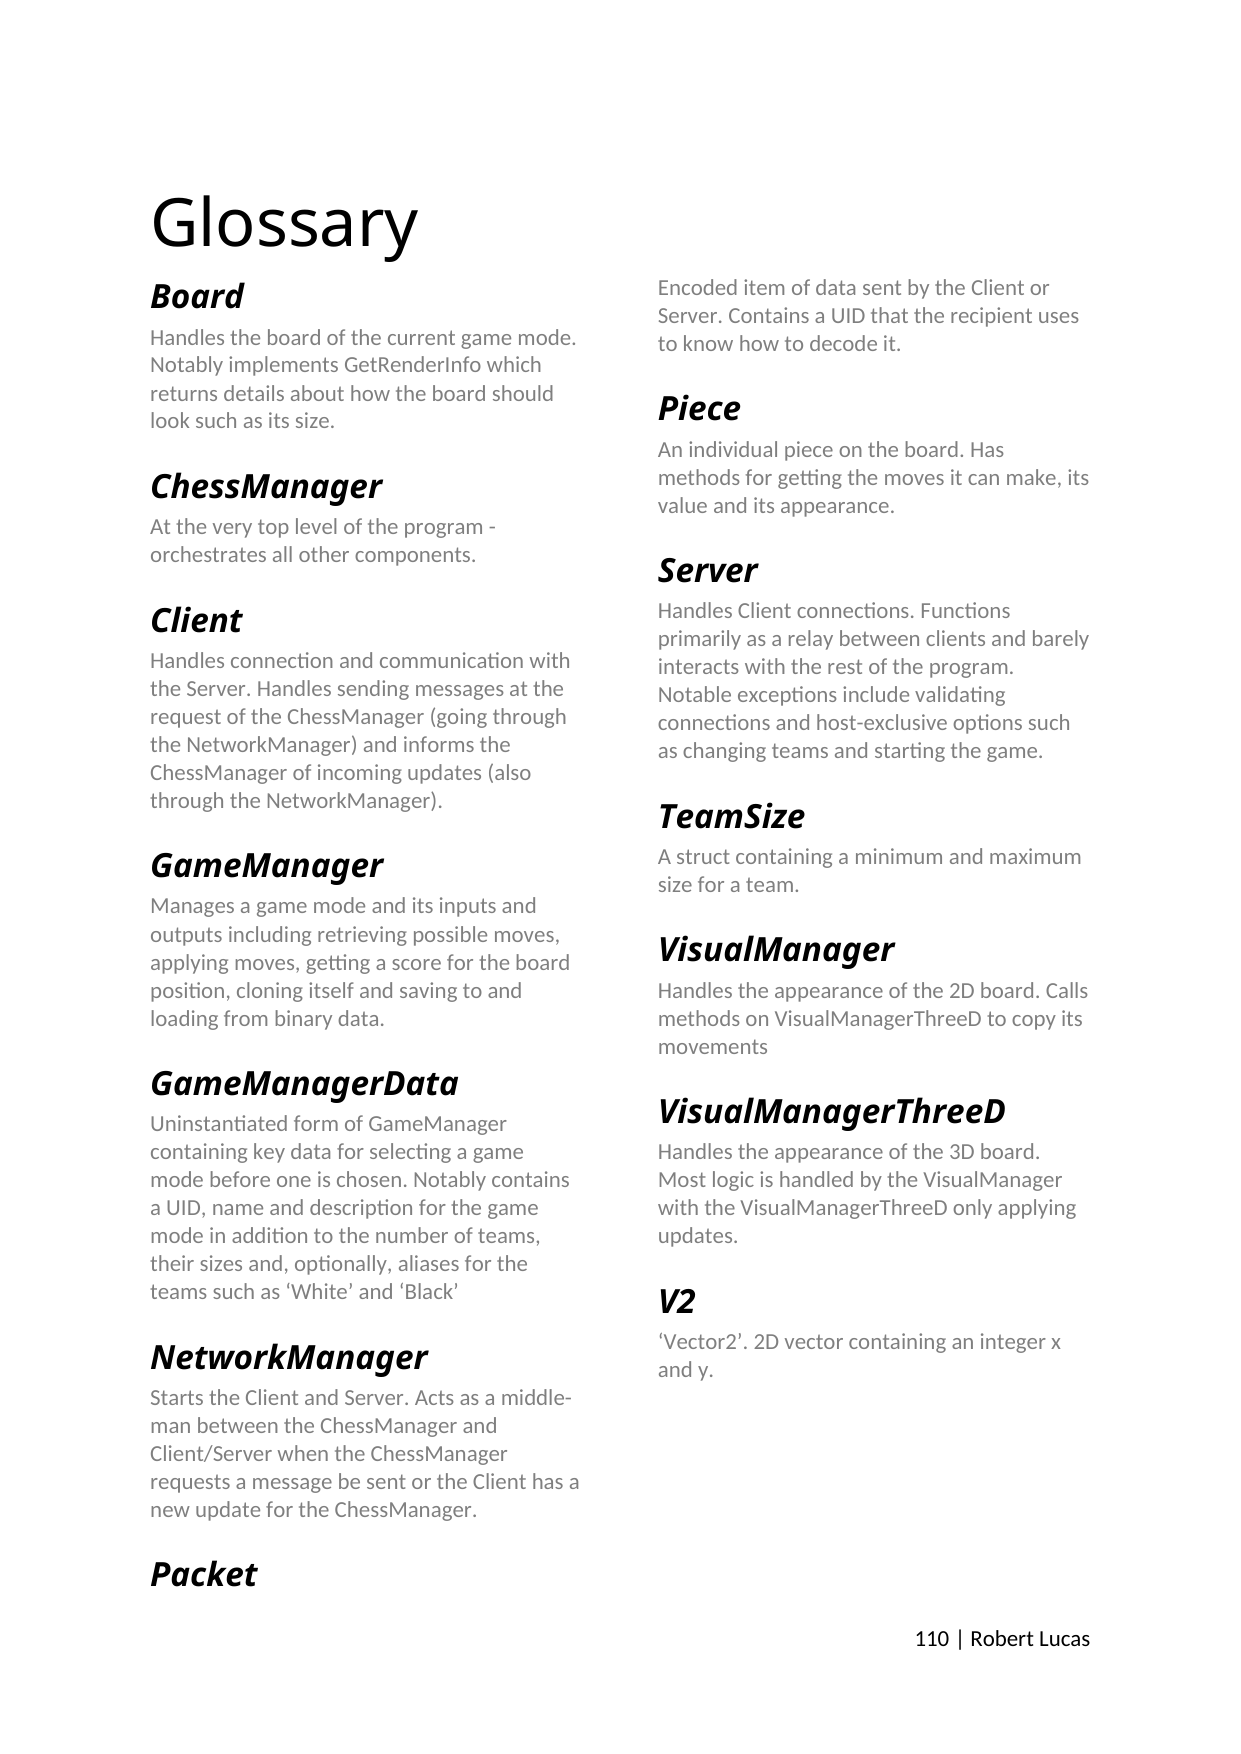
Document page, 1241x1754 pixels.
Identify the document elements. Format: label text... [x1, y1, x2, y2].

text At the very top level of the program - orchestrates all other components. [150, 512, 583, 568]
text Client [150, 596, 583, 642]
text Server [658, 547, 1090, 592]
text Piece [658, 385, 1090, 431]
text NetworkManager [150, 1333, 583, 1379]
text VisualManagerThreeD [658, 1088, 1090, 1133]
text Handles the appearance of the 2D board. Calls methods on VisualManagerThreeD to copy its movements [658, 976, 1090, 1060]
text Encoded item of data sent by the Client or Server. Contains a UID that the recipient uses to know how to decode it. [658, 273, 1090, 357]
subtitle Glossary [150, 175, 1090, 266]
text Board [150, 273, 583, 318]
text Starts the Client and Server. Acts as a middle-man between the ChessManager and Client/Server when the ChessManager requests a message be sent or the Client has a new update for the ChessManager. [150, 1383, 583, 1523]
text VisualManager [658, 926, 1090, 972]
text ChessManager [150, 463, 583, 508]
text GameManager [150, 842, 583, 887]
text Handles Client connections. Functions primarily as a relay between clients and barely interacts with the rest of the program. Notable exceptions include validating connections and host-exclusive options such as changing teams and starting the game. [658, 596, 1090, 764]
text A struct containing a minimum and maximum size for a team. [658, 842, 1090, 898]
text Handles the board of the current game mode. Notably implements GetRenderInfo which returns details about how the board should look such as its size. [150, 323, 583, 435]
text ‘Vector2’. 2D vector containing an integer x and y. [658, 1327, 1090, 1383]
text Handles connection and communication with the Server. Handles sending messages at the request of the ChessManager (going through the NetworkManager) and informs the ChessManager of incoming updates (also through the NetworkManager). [150, 646, 583, 814]
text GameManagerData [150, 1060, 583, 1105]
text Packet [150, 1551, 583, 1597]
text V2 [658, 1277, 1090, 1323]
text Uninstantiated form of GameManager containing key data for selecting a game mode before one is chosen. Notably contains a UID, name and description for the game mode in addition to the number of teams, their sizes and, optionally, aliases for the teams such as ‘White’ and ‘Black’ [150, 1109, 583, 1306]
text TeamSize [658, 792, 1090, 838]
text Manages a game mode and its inputs and outputs including retrieving possible moves, applying moves, getting a score for the board position, cloning itself and saving to and loading from binary data. [150, 892, 583, 1032]
text An individual piece on the board. Has methods for getting the moves it can make, its value and its appearance. [658, 435, 1090, 519]
text Handles the appearance of the 3D board. Most logic is handled by the VisualManager with the VisualManagerThreeD only applying updates. [658, 1137, 1090, 1249]
